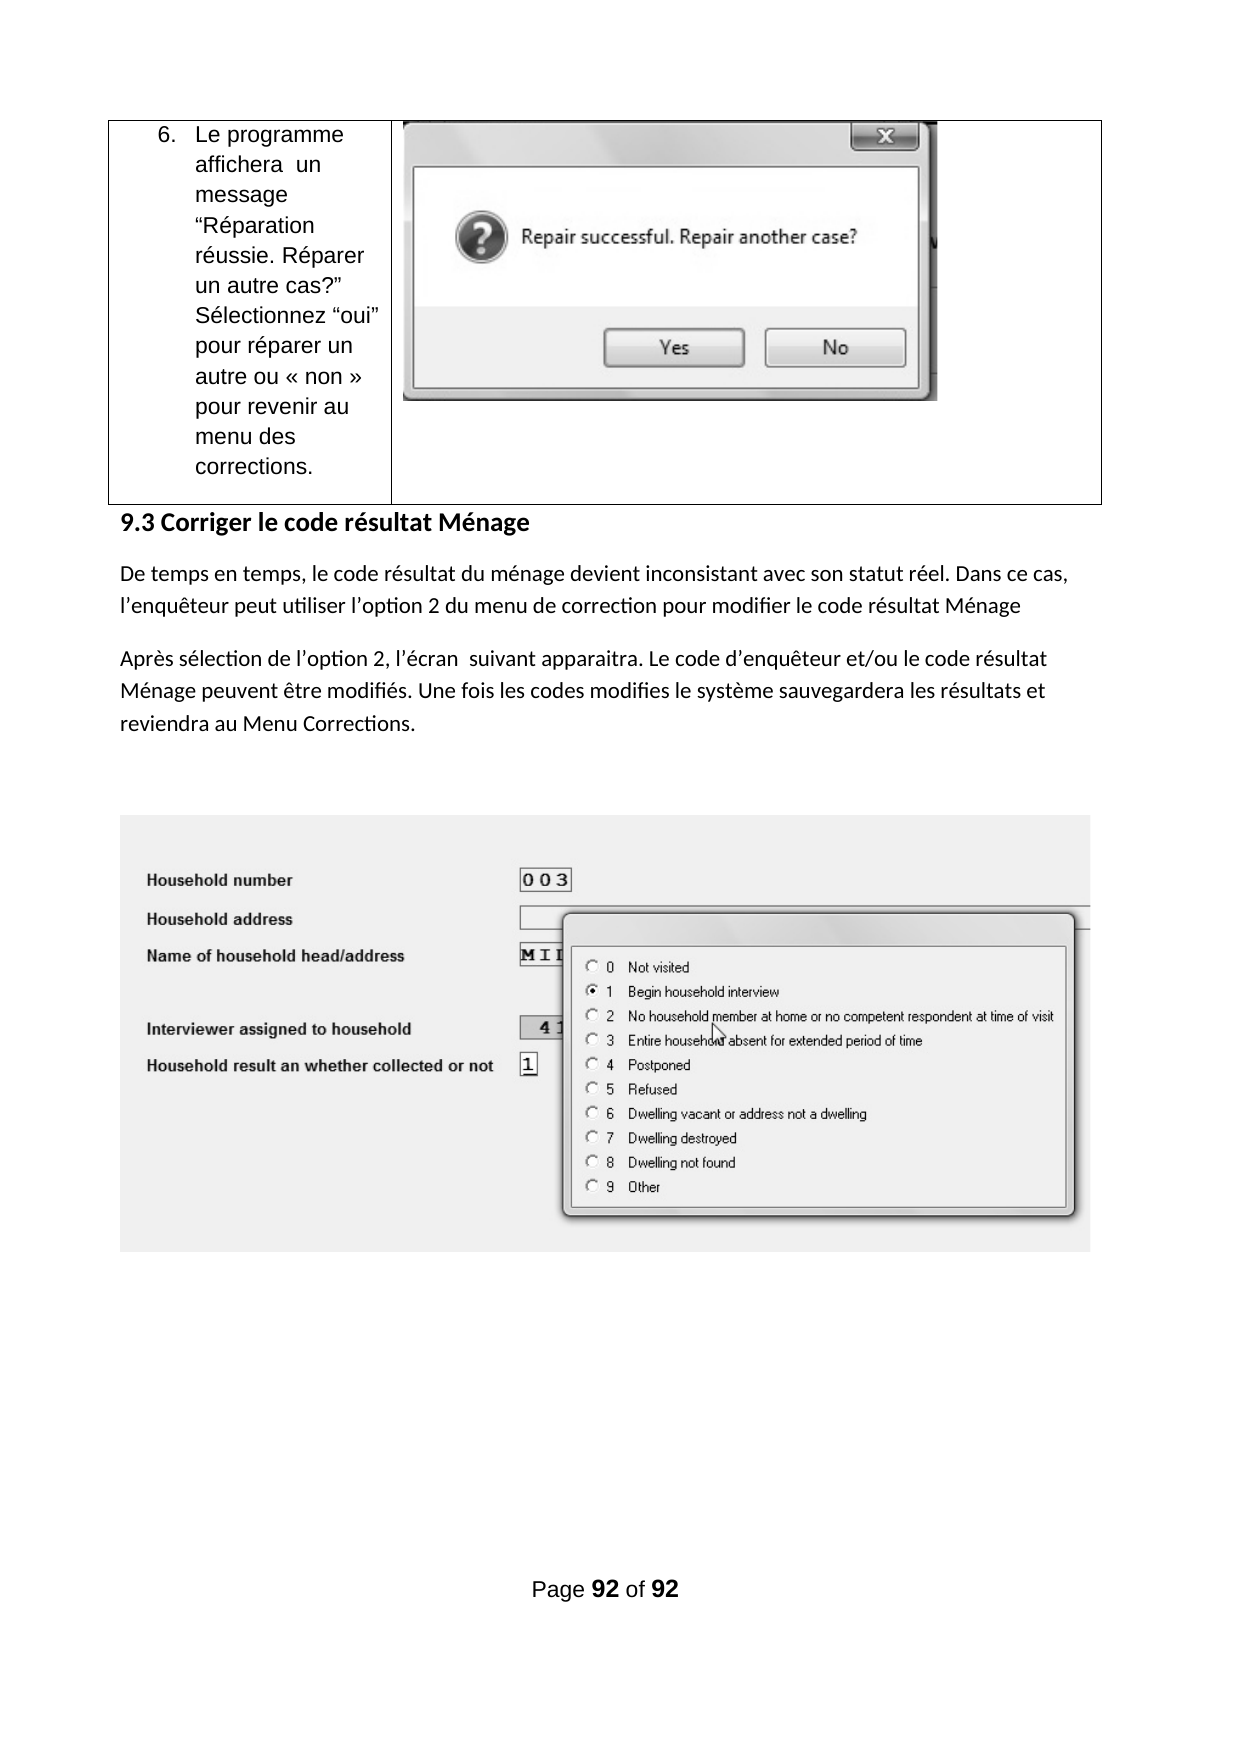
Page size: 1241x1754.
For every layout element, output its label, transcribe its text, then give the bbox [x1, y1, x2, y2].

picture [403, 121, 938, 401]
text Après sélection de l’option 2, l’écran suivant apparaitra. Le code d’enquêteur et/ou le code résultat Ménage peuvent être modifiés. Une fois les codes modifies le système sauvegardera les résultats et reviendra au Menu Corrections. [120, 644, 1090, 737]
table_cell [392, 121, 1101, 504]
text De temps en temps, le code résultat du ménage devient inconsistant avec son statut réel. Dans ce cas, l’enquêteur peut utiliser l’option 2 du menu de correction pour modifier le code résultat Ménage [120, 559, 1090, 619]
subtitle 9.3 Corriger le code résultat Ménage [120, 505, 1090, 538]
picture [120, 815, 1091, 1252]
table_cell Le programme affichera un message “Réparation réussie. Réparer un autre cas?” Sélectionnez “oui” pour réparer un autre ou « non » pour revenir au menu des corrections. [109, 121, 391, 504]
